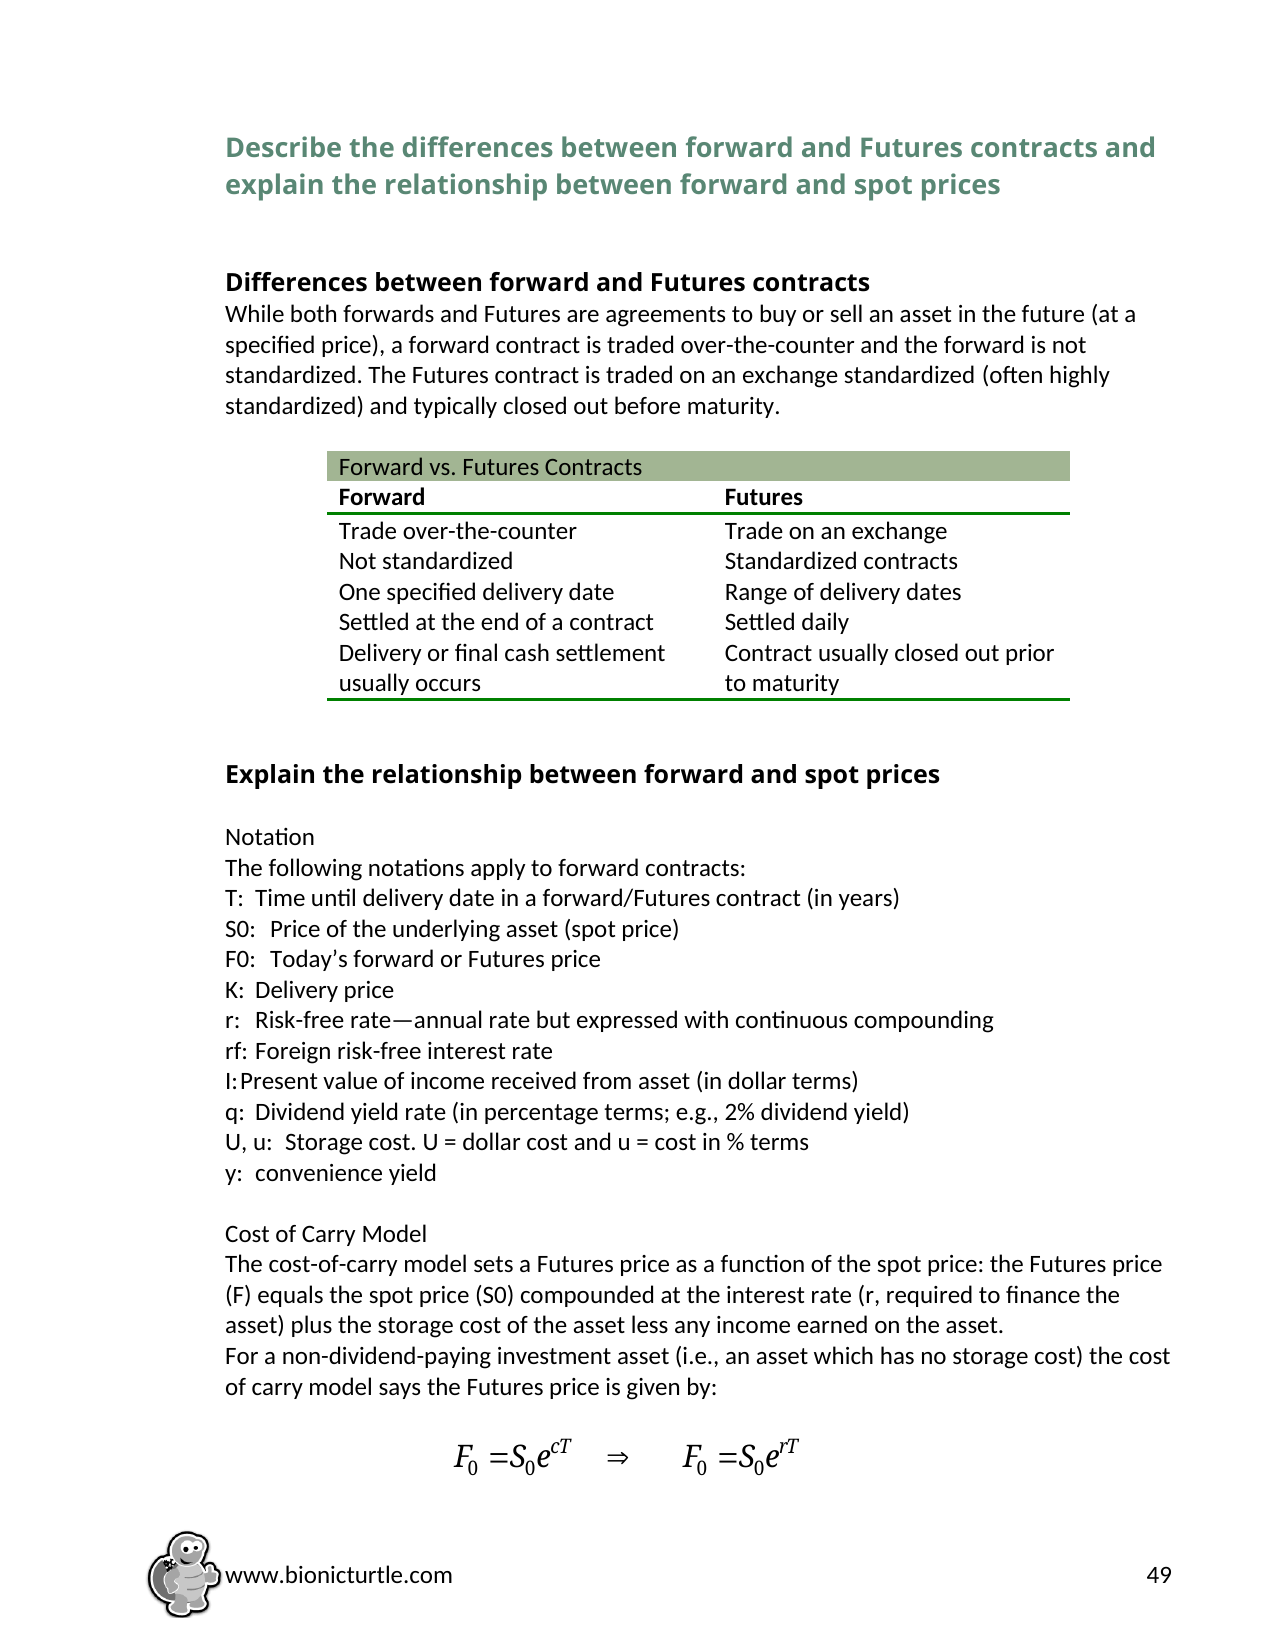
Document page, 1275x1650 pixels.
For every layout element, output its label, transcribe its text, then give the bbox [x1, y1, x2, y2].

text The cost-of-carry model sets a Futures price as a function of the spot price: the Futures price (F) equals the spot price (S0) compounded at the interest rate (r, required to finance the asset) plus the storage cost of the asset less any income earned on the asset. [225, 1249, 1172, 1340]
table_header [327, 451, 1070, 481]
text Cost of Carry Model [225, 1218, 1172, 1249]
subtitle Differences between forward and Futures contracts [225, 264, 1172, 298]
text For a non-dividend-paying investment asset (i.e., an asset which has no storage cost) the cost of carry model says the Futures price is given by: [225, 1340, 1172, 1432]
text q: Dividend yield rate (in percentage terms; e.g., 2% dividend yield) [225, 1096, 1172, 1127]
text While both forwards and Futures are agreements to buy or sell an asset in the future (at a specified price), a forward contract is traded over-the-counter and the forward is not standardized. The Futures contract is traded on an exchange standardized (often highly standardized) and typically closed out before maturity. [225, 298, 1172, 420]
subtitle Describe the differences between forward and Futures contracts and explain the relationship between forward and spot prices [225, 128, 1172, 239]
subtitle Explain the relationship between forward and spot prices [225, 757, 1172, 791]
text T: Time until delivery date in a forward/Futures contract (in years) [225, 882, 1172, 913]
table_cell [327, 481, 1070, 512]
text K: Delivery price [225, 974, 1172, 1004]
text The following notations apply to forward contracts: [225, 852, 1172, 882]
text y: convenience yield [225, 1157, 1172, 1188]
text F0: Today’s forward or Futures price [225, 943, 1172, 974]
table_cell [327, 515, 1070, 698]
text rf: Foreign risk-free interest rate [225, 1035, 1172, 1066]
text U, u: Storage cost. U = dollar cost and u = cost in % terms [225, 1127, 1172, 1157]
text r: Risk-free rate—annual rate but expressed with continuous compounding [225, 1004, 1172, 1035]
text I: Present value of income received from asset (in dollar terms) [225, 1066, 1172, 1096]
text Notation [225, 821, 1172, 852]
text S0: Price of the underlying asset (spot price) [225, 913, 1172, 943]
